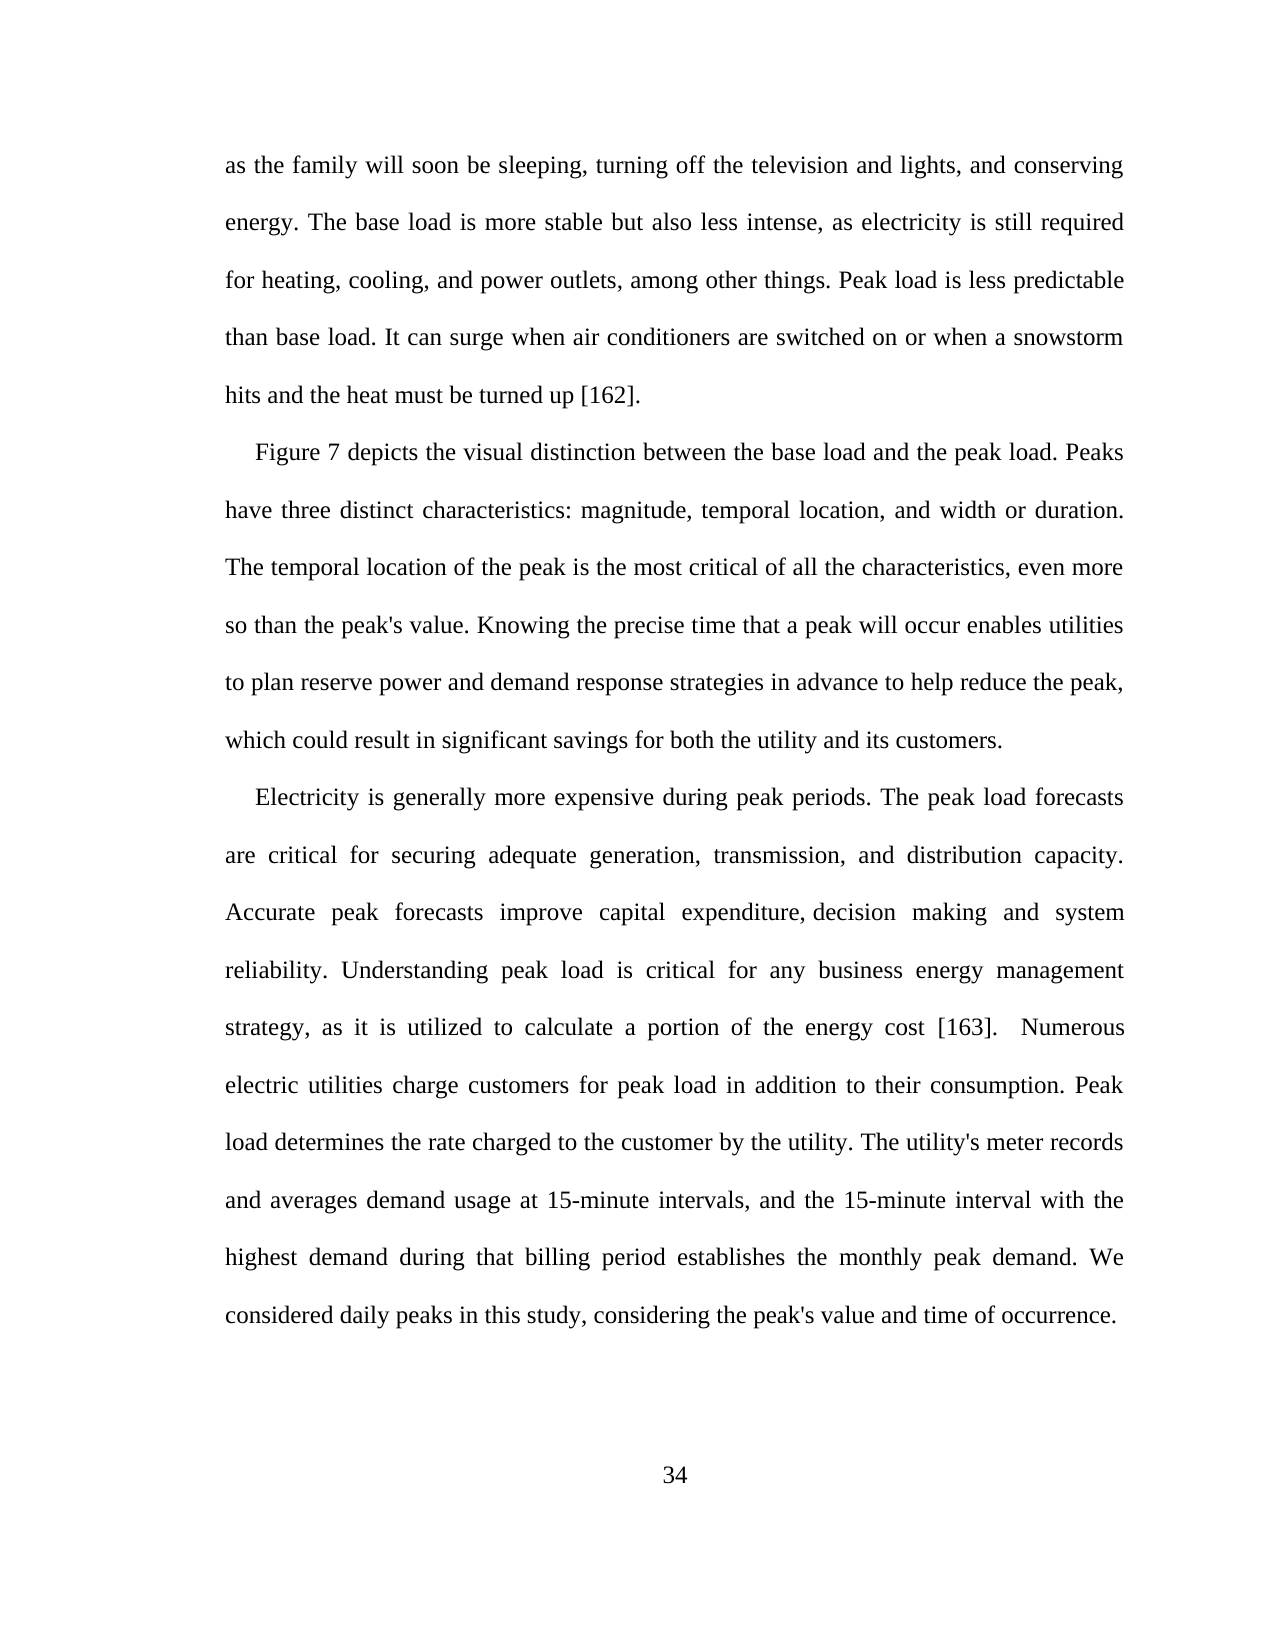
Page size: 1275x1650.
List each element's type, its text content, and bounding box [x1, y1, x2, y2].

text Electricity is generally more expensive during peak periods. The peak load forecasts are critical for securing adequate generation, transmission, and distribution capacity. Accurate peak forecasts improve capital expenditure, decision making and system reliability. Understanding peak load is critical for any business energy management strategy, as it is utilized to calculate a portion of the energy cost [163]. Numerous electric utilities charge customers for peak load in addition to their consumption. Peak load determines the rate charged to the customer by the utility. The utility's meter records and averages demand usage at 15-minute intervals, and the 15-minute interval with the highest demand during that billing period establishes the monthly peak demand. We considered daily peaks in this study, considering the peak's value and time of occurrence. [225, 782, 1125, 1329]
text Figure 7 depicts the visual distinction between the base load and the peak load. Peaks have three distinct characteristics: magnitude, temporal location, and width or duration. The temporal location of the peak is the most critical of all the characteristics, even more so than the peak's value. Knowing the precise time that a peak will occur enables utilities to plan reserve power and demand response strategies in advance to help reduce the peak, which could result in significant savings for both the utility and its customers. [225, 437, 1125, 754]
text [225, 150, 1125, 409]
